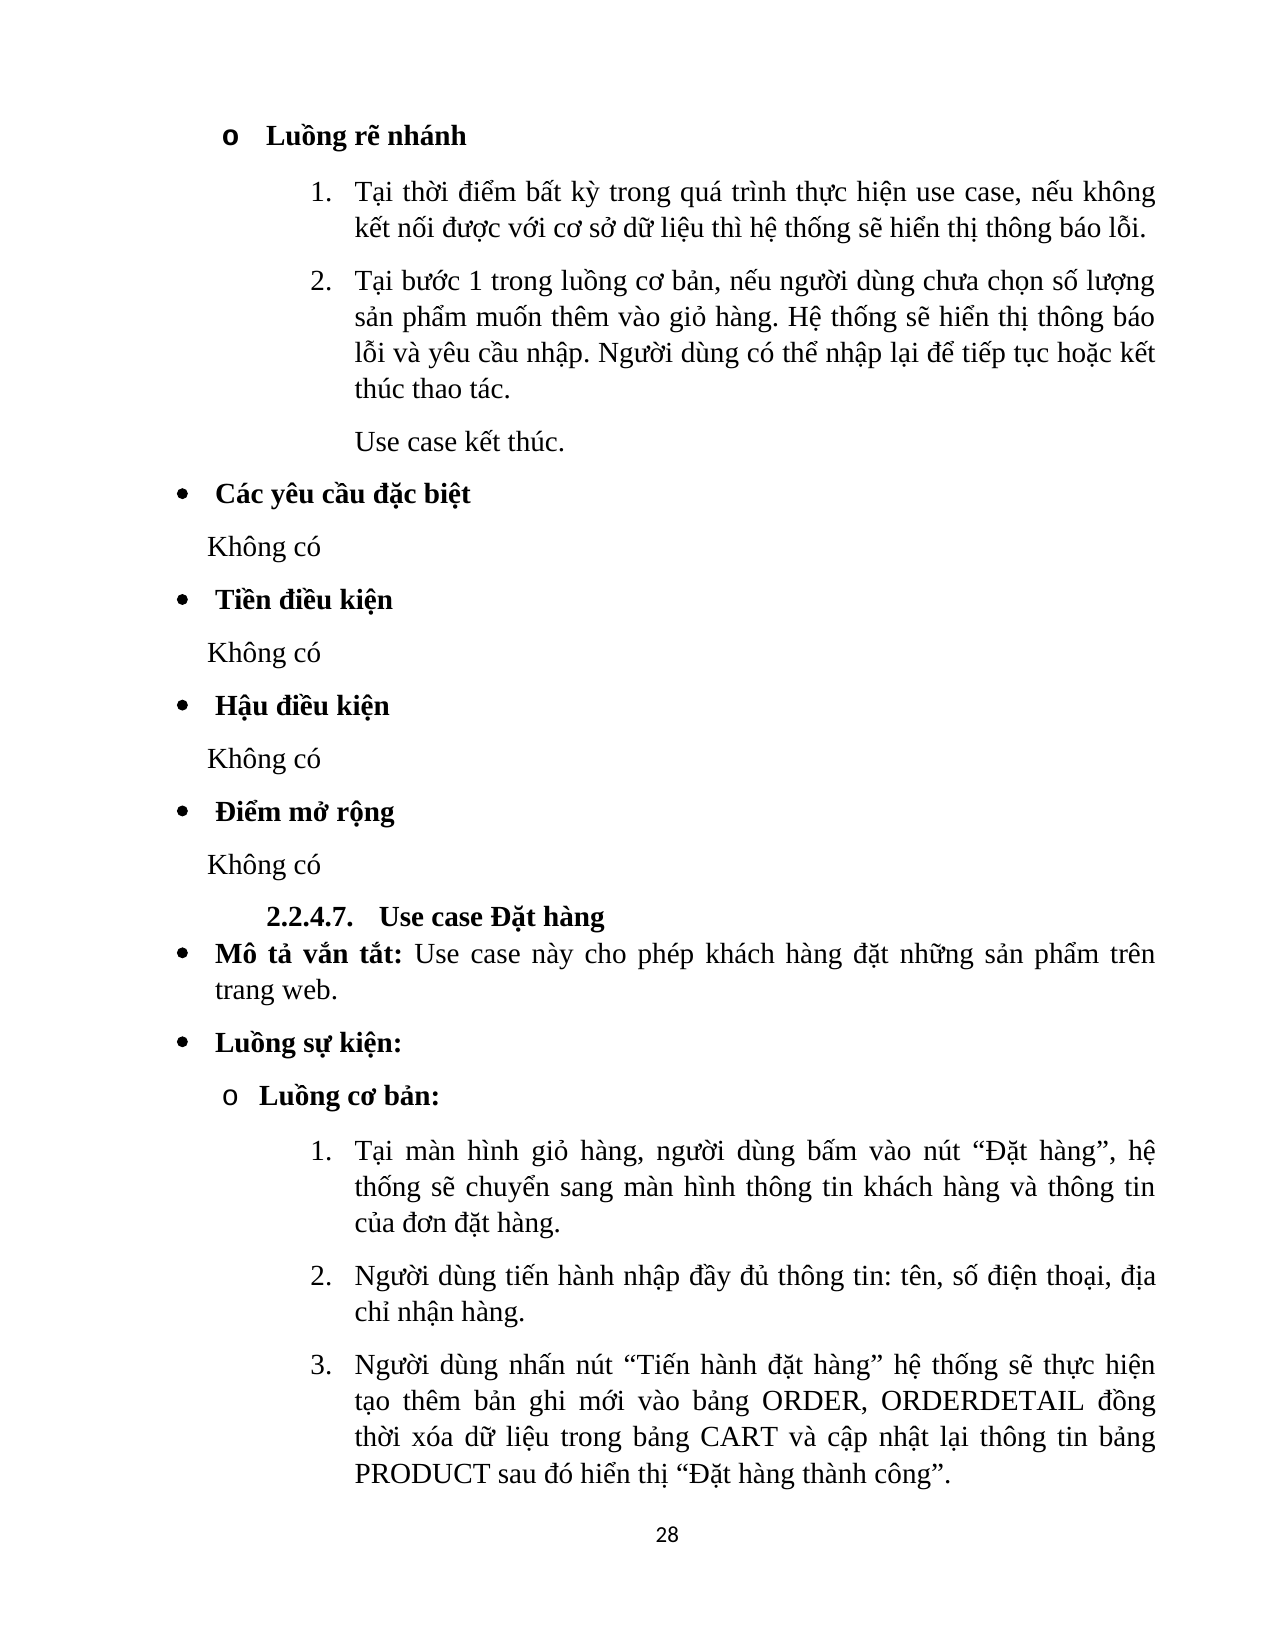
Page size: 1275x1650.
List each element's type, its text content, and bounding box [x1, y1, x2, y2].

list Luồng rẽ nhánh [222, 118, 1157, 154]
list Tại bước 1 trong luồng cơ bản, nếu người dùng chưa chọn số lượng sản phẩm muốn thêm vào giỏ hàng. Hệ thống sẽ hiển thị thông báo lỗi và yêu cầu nhập. Người dùng có thể nhập lại để tiếp tục hoặc kết thúc thao tác. [310, 263, 1157, 404]
list Tiền điều kiện [177, 582, 1157, 616]
list Các yêu cầu đặc biệt [177, 477, 1157, 510]
text Use case kết thúc. [292, 424, 1157, 457]
list Luồng cơ bản: [221, 1078, 1157, 1114]
list Hậu điều kiện [177, 688, 1157, 722]
list Mô tả vắn tắt: Use case này cho phép khách hàng đặt những sản phẩm trên trang web. [177, 936, 1157, 1006]
list Người dùng nhấn nút “Tiến hành đặt hàng” hệ thống sẽ thực hiện tạo thêm bản ghi mới vào bảng ORDER, ORDERDETAIL đồng thời xóa dữ liệu trong bảng CART và cập nhật lại thông tin bảng PRODUCT sau đó hiển thị “Đặt hàng thành công”. [310, 1347, 1157, 1489]
list Luồng sự kiện: [177, 1025, 1157, 1058]
text Không có [207, 847, 1157, 880]
list Người dùng tiến hành nhập đầy đủ thông tin: tên, số điện thoại, địa chỉ nhận hàng. [310, 1258, 1157, 1328]
text Không có [207, 741, 1157, 774]
list Tại thời điểm bất kỳ trong quá trình thực hiện use case, nếu không kết nối được với cơ sở dữ liệu thì hệ thống sẽ hiển thị thông báo lỗi. [310, 174, 1157, 243]
list Tại màn hình giỏ hàng, người dùng bấm vào nút “Đặt hàng”, hệ thống sẽ chuyển sang màn hình thông tin khách hàng và thông tin của đơn đặt hàng. [310, 1133, 1157, 1239]
text Không có [207, 635, 1157, 669]
subtitle Use case Đặt hàng [266, 899, 1157, 933]
list Điểm mở rộng [177, 794, 1157, 827]
text Không có [207, 529, 1157, 563]
